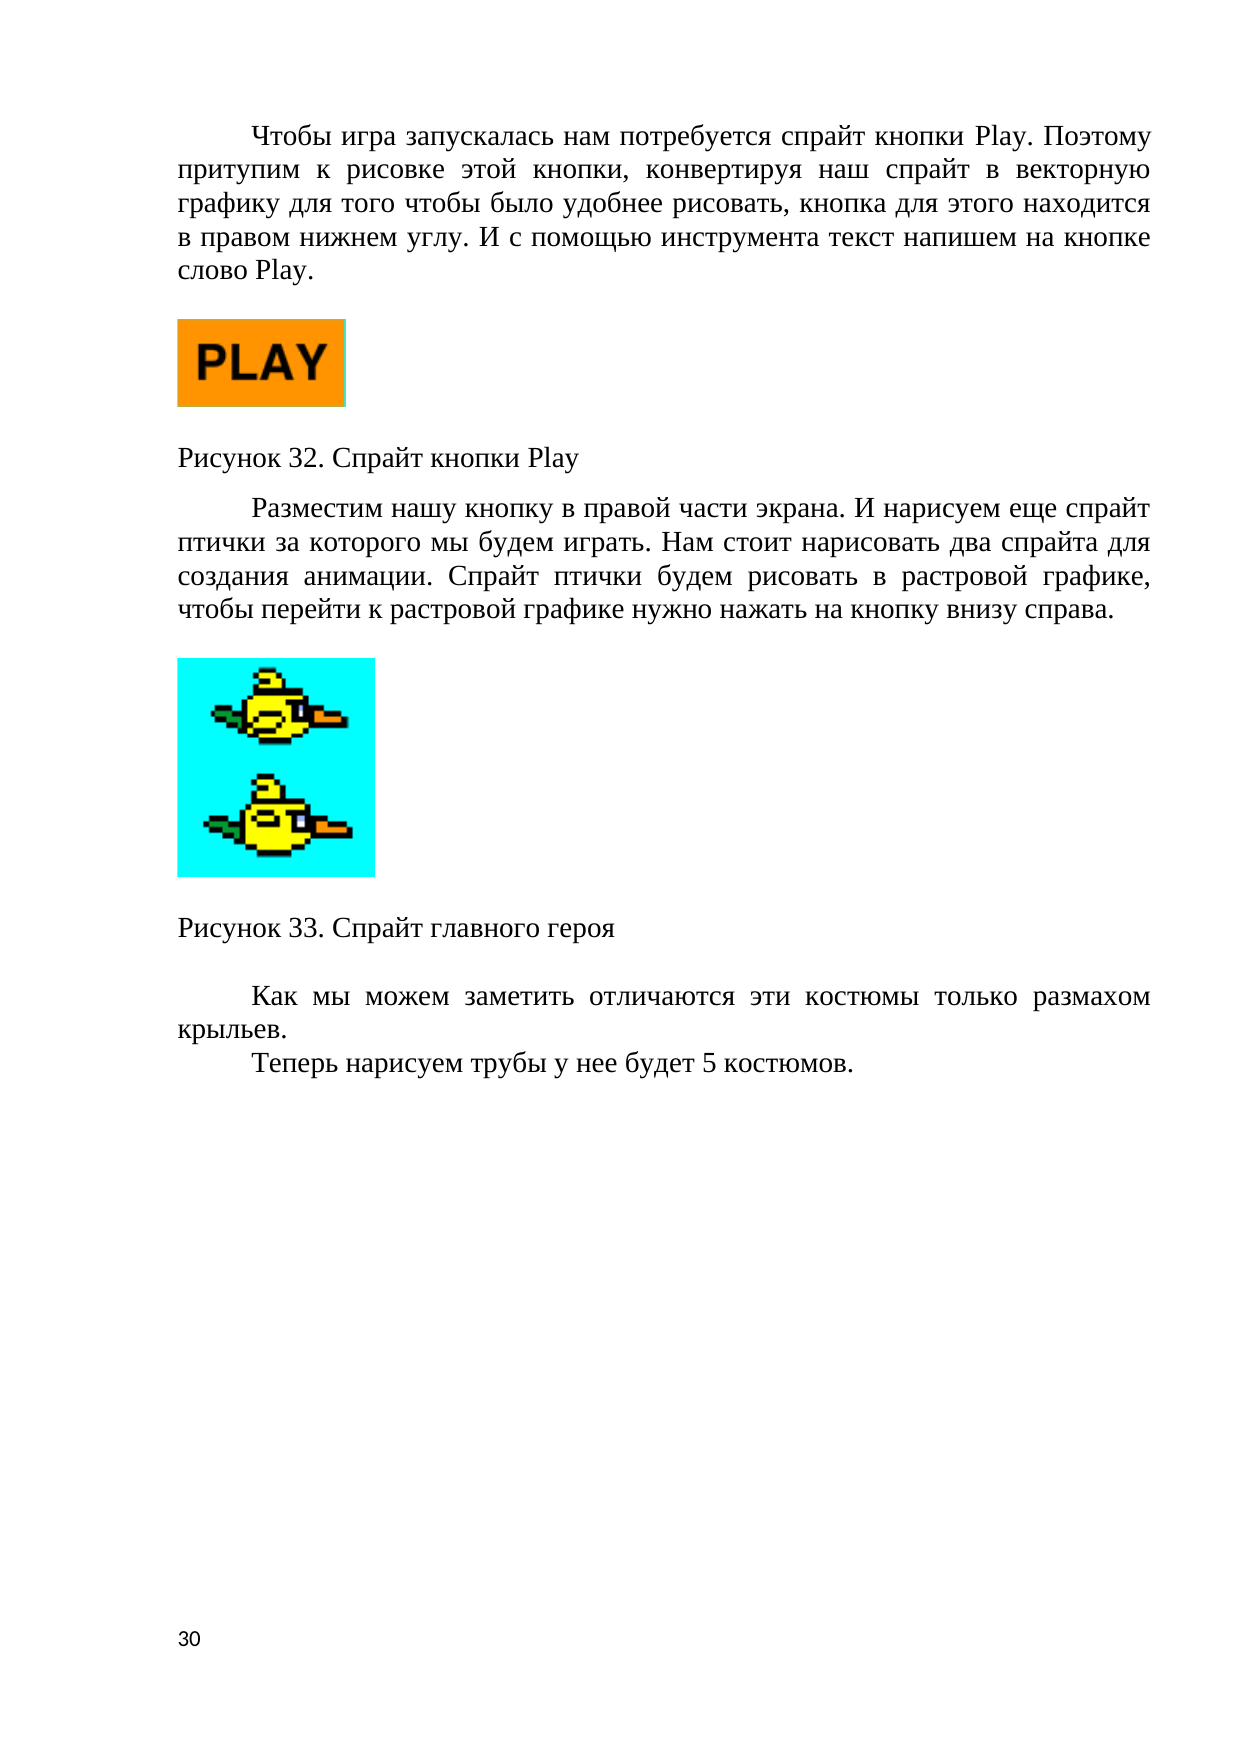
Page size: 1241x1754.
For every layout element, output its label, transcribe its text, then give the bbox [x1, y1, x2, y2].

text Рисунок 33. Спрайт главного героя [177, 911, 1152, 944]
text Рисунок 32. Спрайт кнопки Play [177, 440, 1152, 474]
picture [177, 319, 346, 407]
text Разместим нашу кнопку в правой части экрана. И нарисуем еще спрайт птички за которого мы будем играть. Нам стоит нарисовать два спрайта для создания анимации. Спрайт птички будем рисовать в растровой графике, чтобы перейти к растровой графике нужно нажать на кнопку внизу справа. [177, 491, 1152, 625]
text Чтобы игра запускалась нам потребуется спрайт кнопки Play. Поэтому притупим к рисовке этой кнопки, конвертируя наш спрайт в векторную графику для того чтобы было удобнее рисовать, кнопка для этого находится в правом нижнем углу. И с помощью инструмента текст напишем на кнопке слово Play. [177, 118, 1152, 286]
text Теперь нарисуем трубы у нее будет 5 костюмов. [177, 1045, 1152, 1078]
text Как мы можем заметить отличаются эти костюмы только размахом крыльев. [177, 978, 1152, 1045]
picture [177, 658, 375, 877]
